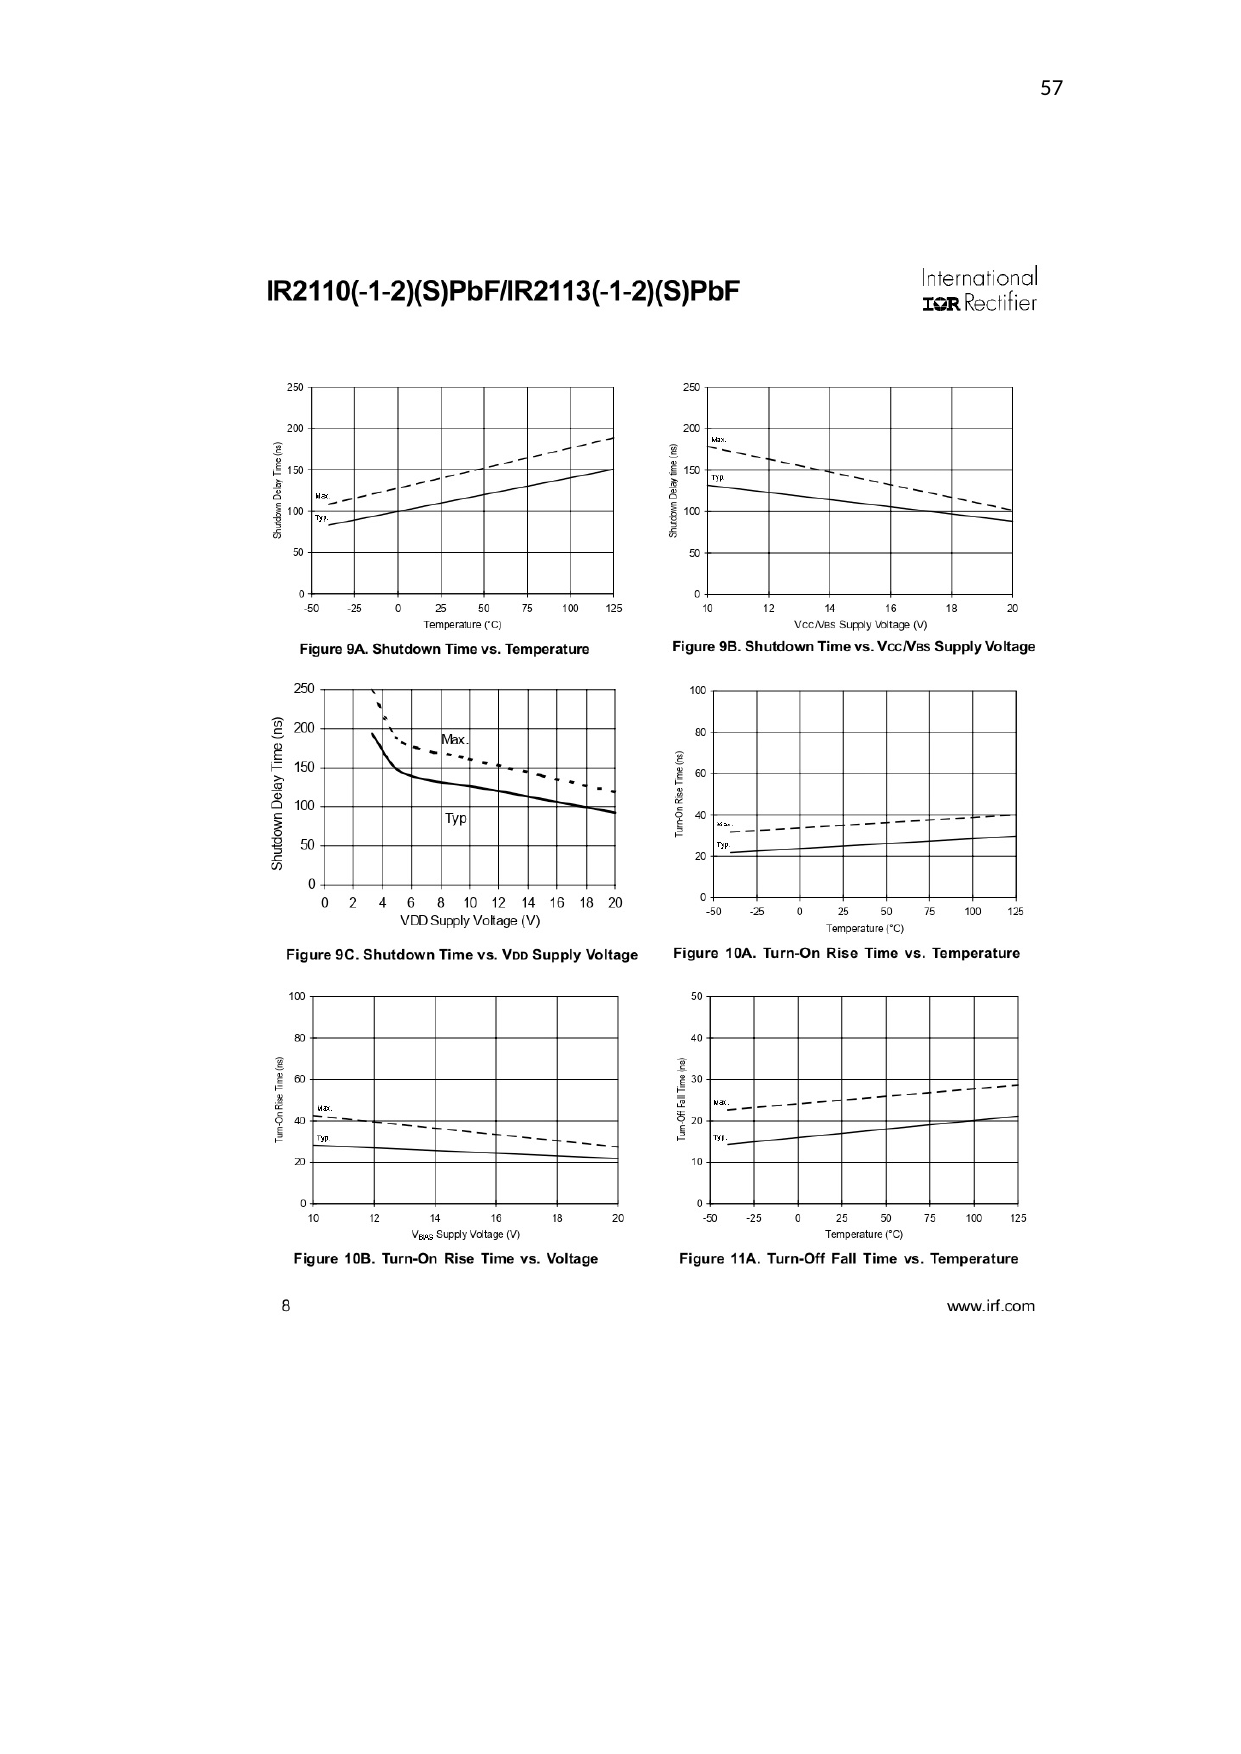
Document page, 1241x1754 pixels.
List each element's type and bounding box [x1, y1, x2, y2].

picture [236, 236, 1063, 1357]
